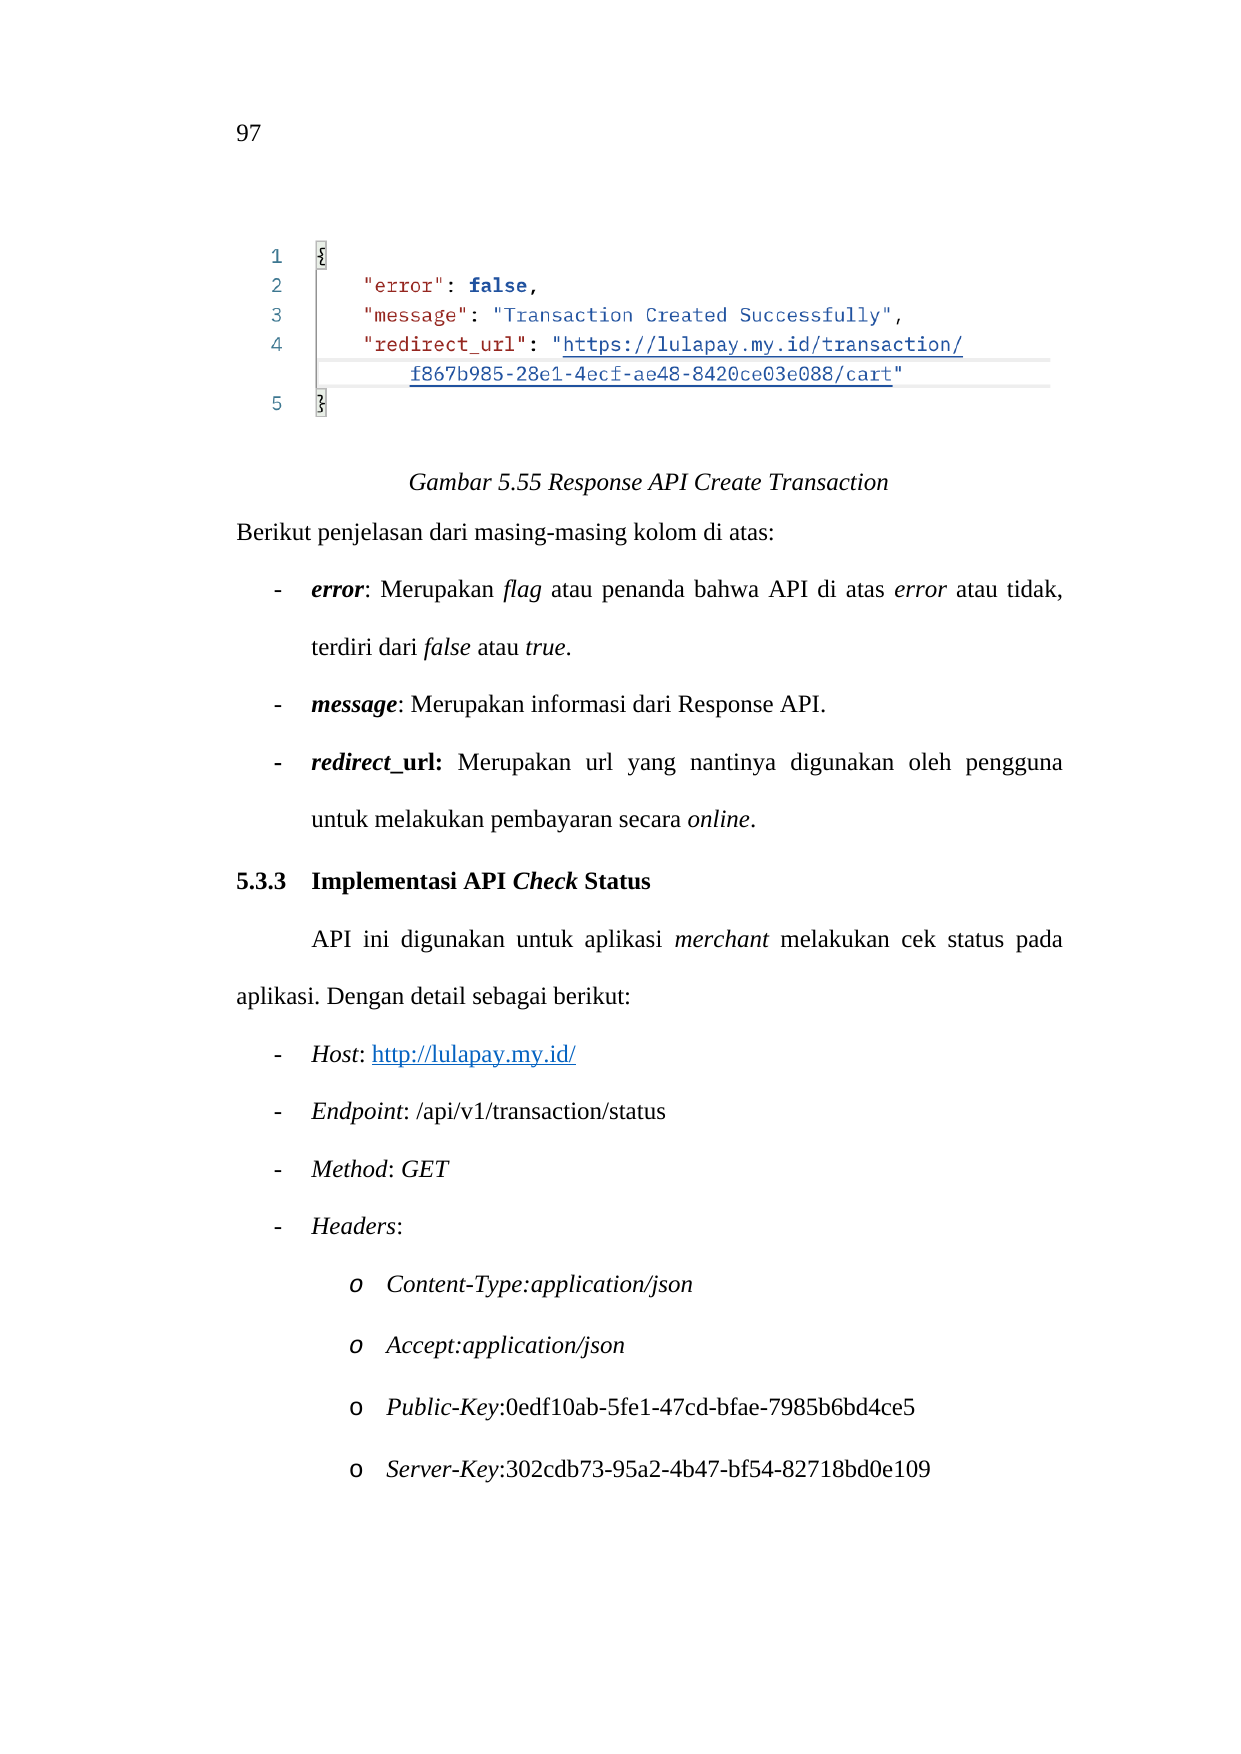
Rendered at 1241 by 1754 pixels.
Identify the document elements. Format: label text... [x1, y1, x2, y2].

list Headers: [274, 1211, 1063, 1240]
list Host: http://lulapay.my.id/ [274, 1039, 1063, 1067]
list Public-Key:0edf10ab-5fe1-47cd-bfae-7985b6bd4ce5 [349, 1392, 1063, 1423]
list Method: GET [274, 1154, 1063, 1182]
list message: Merupakan informasi dari Response API. [274, 689, 1063, 718]
list Content-Type:application/json [349, 1269, 1063, 1299]
picture [248, 236, 1051, 439]
list redirect_url: Merupakan url yang nantinya digunakan oleh pengguna untuk melakukan pembayaran secara online. [274, 747, 1063, 833]
text Berikut penjelasan dari masing-masing kolom di atas: [236, 517, 1063, 546]
text API ini digunakan untuk aplikasi merchant melakukan cek status pada aplikasi. Dengan detail sebagai berikut: [236, 924, 1063, 1010]
list Server-Key:302cdb73-95a2-4b47-bf54-82718bd0e109 [349, 1454, 1063, 1484]
list Endpoint: /api/v1/transaction/status [274, 1096, 1063, 1125]
subtitle Implementasi API Check Status [236, 866, 1063, 895]
list Accept:application/json [349, 1330, 1063, 1361]
list error: Merupakan flag atau penanda bahwa API di atas error atau tidak, terdiri dari false atau true. [274, 574, 1063, 661]
